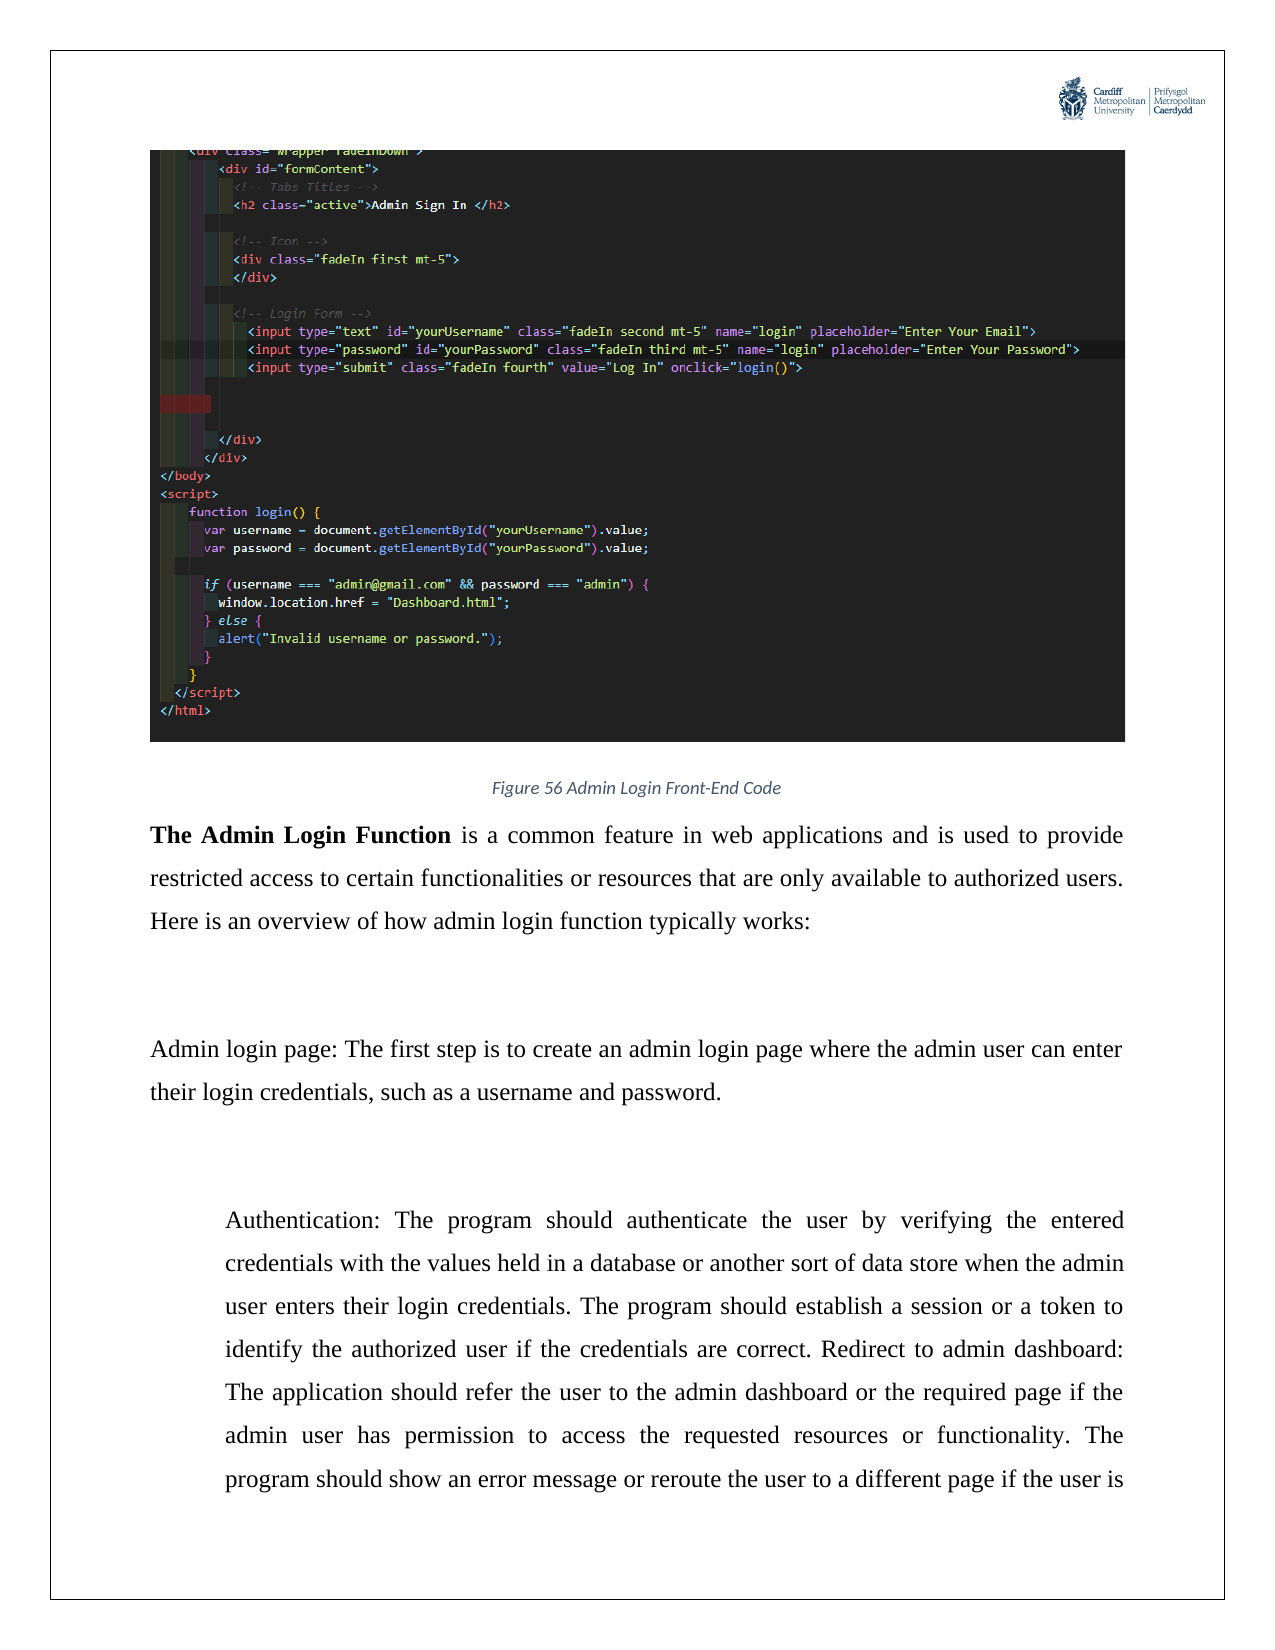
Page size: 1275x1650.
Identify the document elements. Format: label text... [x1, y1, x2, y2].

text Admin login page: The first step is to create an admin login page where the admin user can enter their login credentials, such as a username and password. [150, 1034, 1125, 1106]
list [225, 1205, 1125, 1492]
picture [1058, 70, 1205, 129]
picture [150, 150, 1125, 742]
text The Admin Login Function is a common feature in web applications and is used to provide restricted access to certain functionalities or resources that are only available to authorized users. Here is an overview of how admin login function typically works: [150, 820, 1125, 935]
